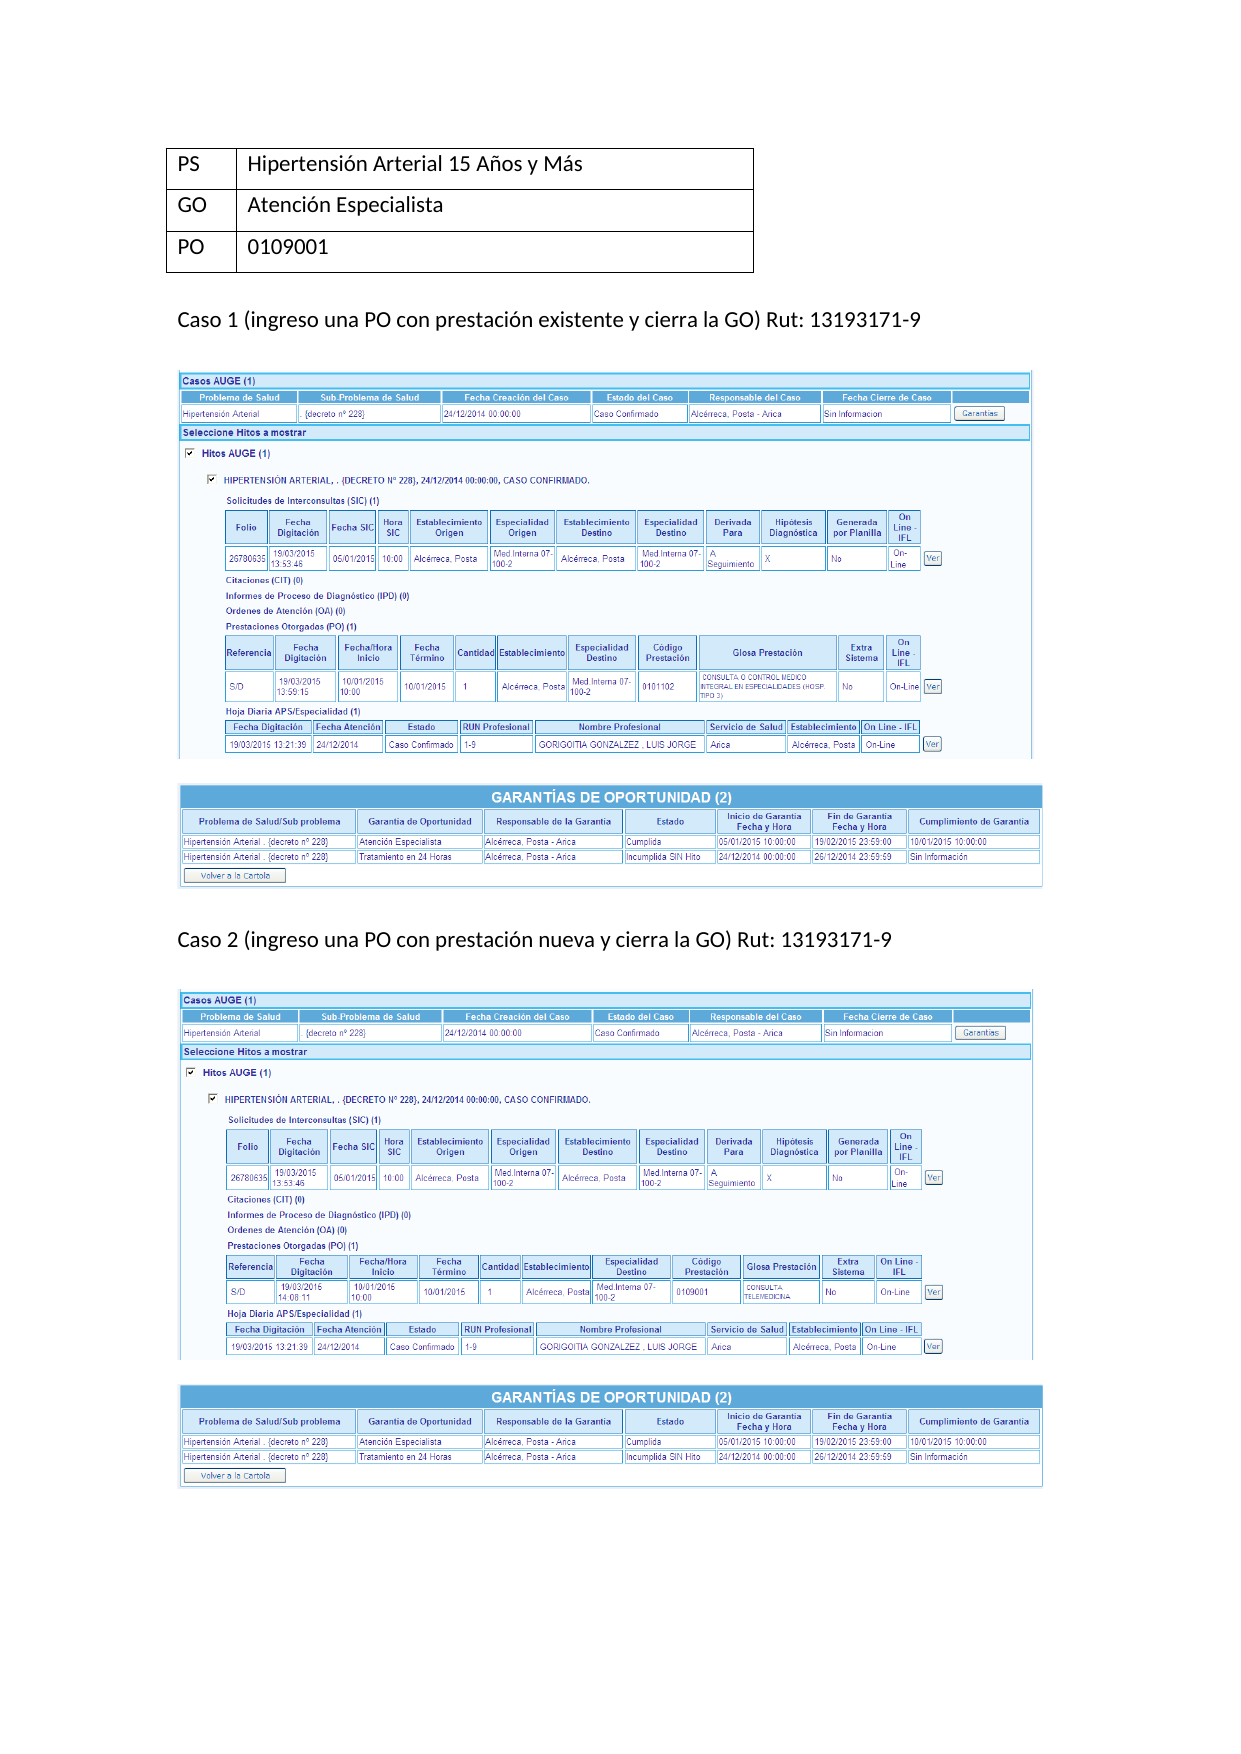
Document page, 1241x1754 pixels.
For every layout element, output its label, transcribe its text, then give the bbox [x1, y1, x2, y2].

table_cell Atención Especialista [237, 190, 753, 231]
table_cell 0109001 [237, 232, 753, 272]
table_cell PO [167, 232, 236, 272]
picture [177, 783, 1043, 889]
picture [177, 370, 1034, 759]
picture [177, 1384, 1043, 1489]
table_header Hipertensión Arterial 15 Años y Más [237, 149, 753, 189]
table_cell GO [167, 190, 236, 231]
table_header PS [167, 149, 236, 189]
text Caso 2 (ingreso una PO con prestación nueva y cierra la GO) Rut: 13193171-9 [177, 925, 1063, 953]
text Caso 1 (ingreso una PO con prestación existente y cierra la GO) Rut: 13193171-9 [177, 306, 1063, 333]
picture [177, 989, 1034, 1360]
